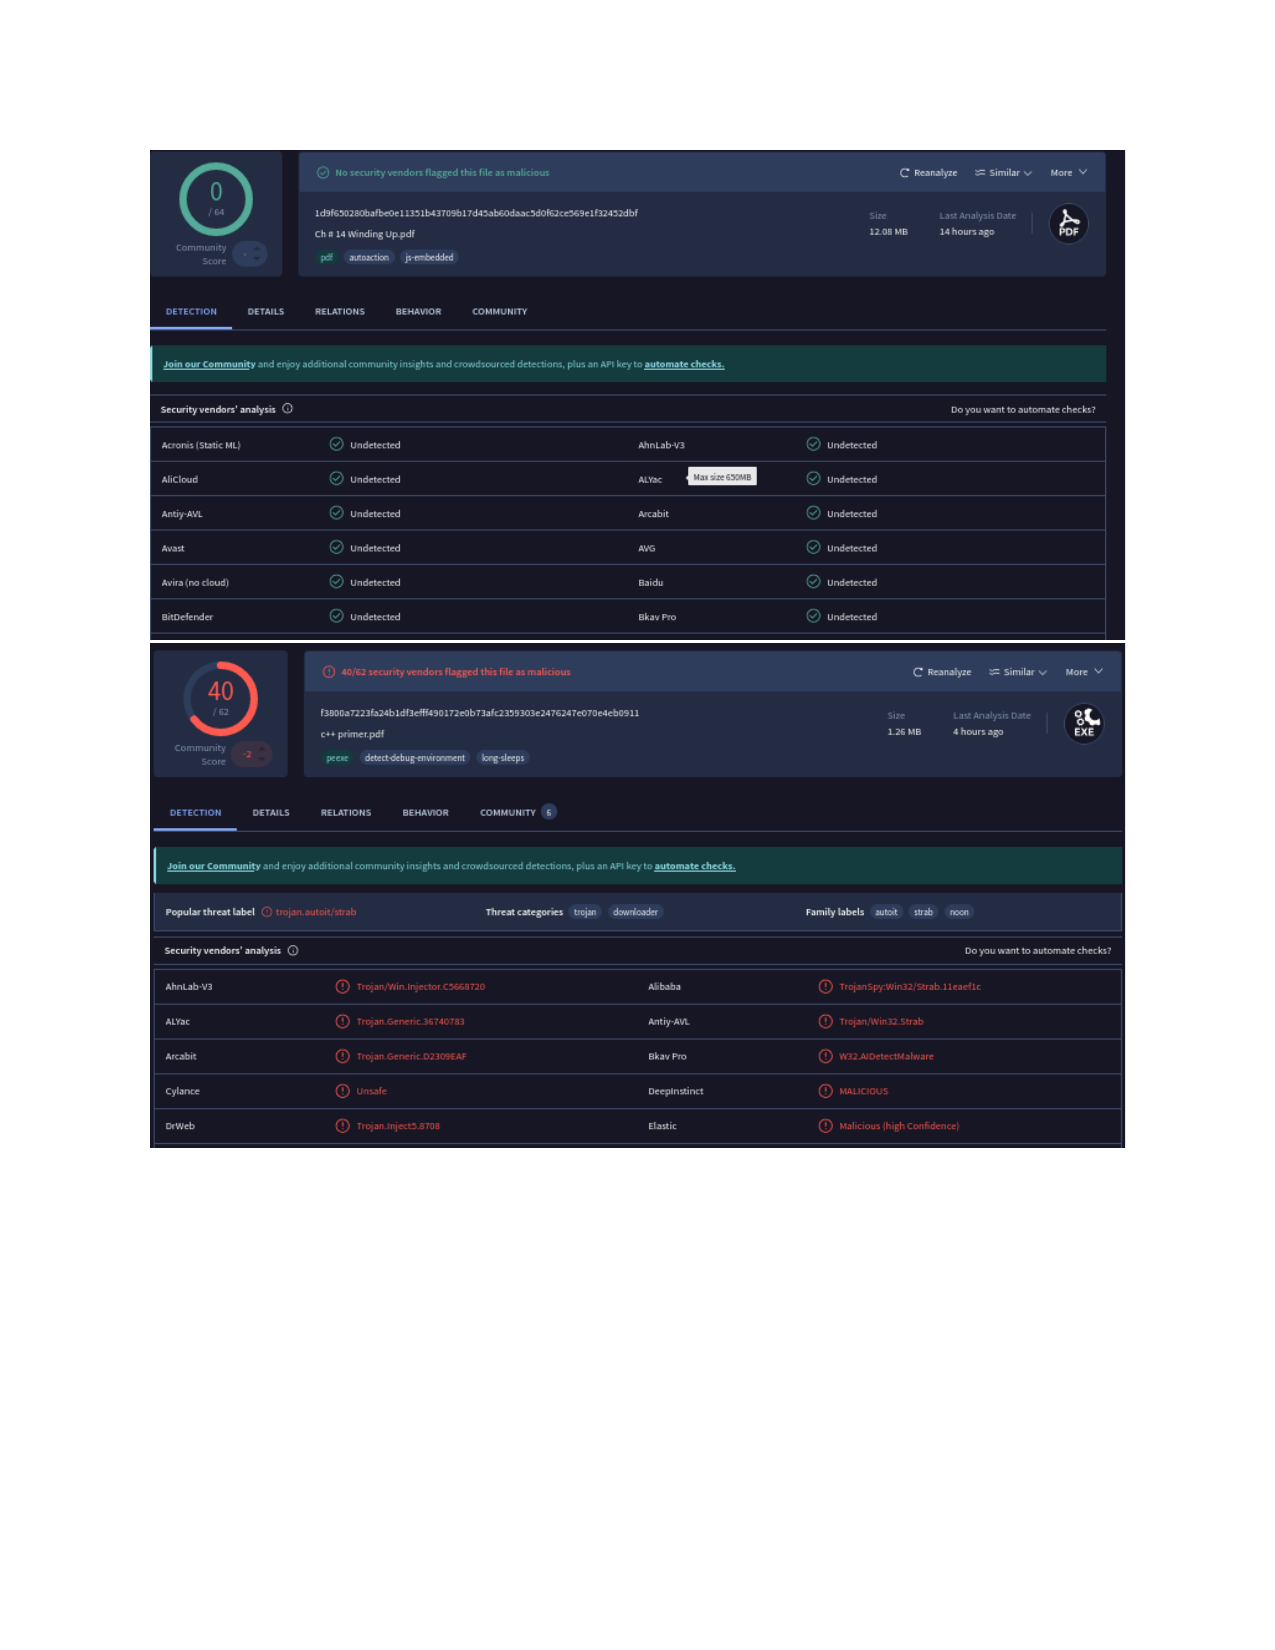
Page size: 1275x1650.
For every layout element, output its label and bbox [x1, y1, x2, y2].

picture [150, 150, 1125, 640]
picture [150, 643, 1125, 1148]
